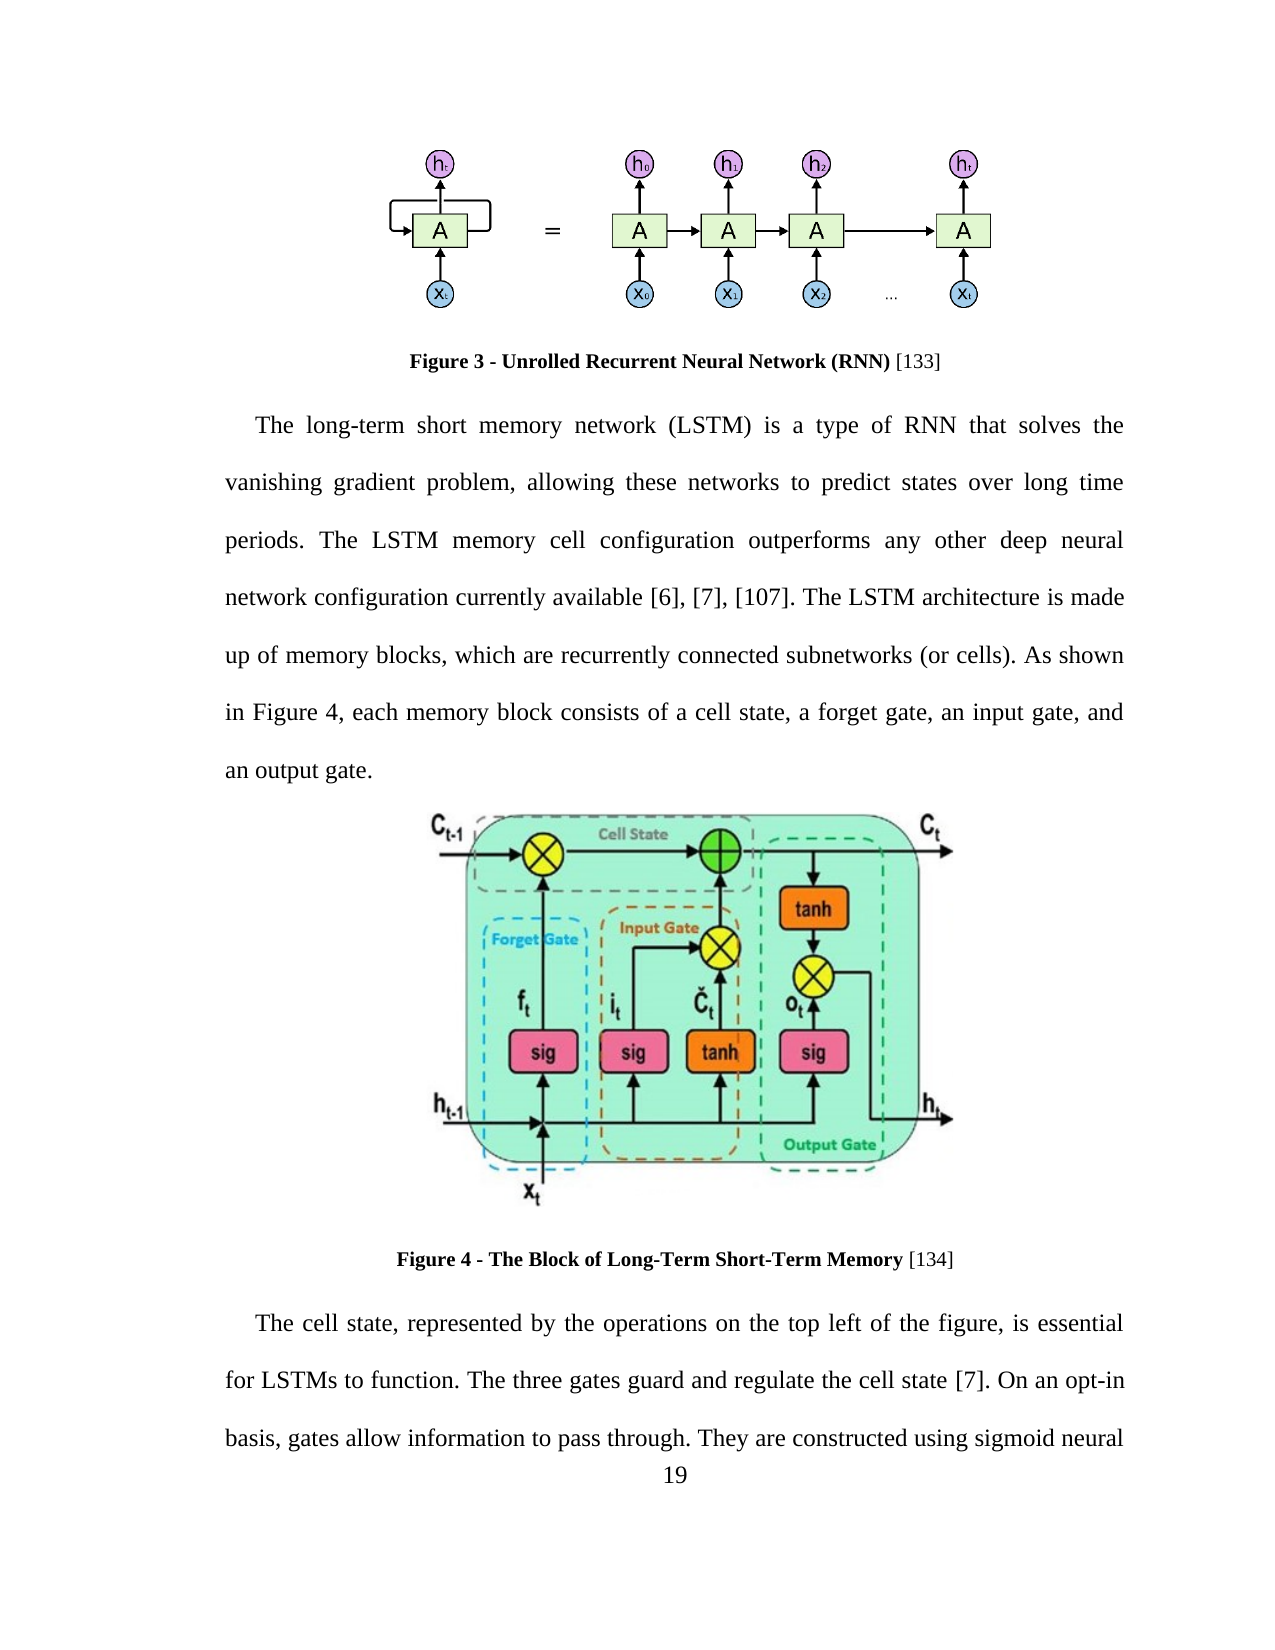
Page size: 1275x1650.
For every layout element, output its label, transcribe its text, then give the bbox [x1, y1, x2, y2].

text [225, 1308, 1125, 1452]
picture [426, 812, 954, 1207]
picture [389, 150, 991, 308]
text The long-term short memory network (LSTM) is a type of RNN that solves the vanishing gradient problem, allowing these networks to predict states over long time periods. The LSTM memory cell configuration outperforms any other deep neural network configuration currently available [6], [7], [107]. The LSTM architecture is made up of memory blocks, which are recurrently connected subnetworks (or cells). As shown in Figure 4, each memory block consists of a cell state, a forget gate, an input gate, and an output gate. [225, 410, 1125, 784]
